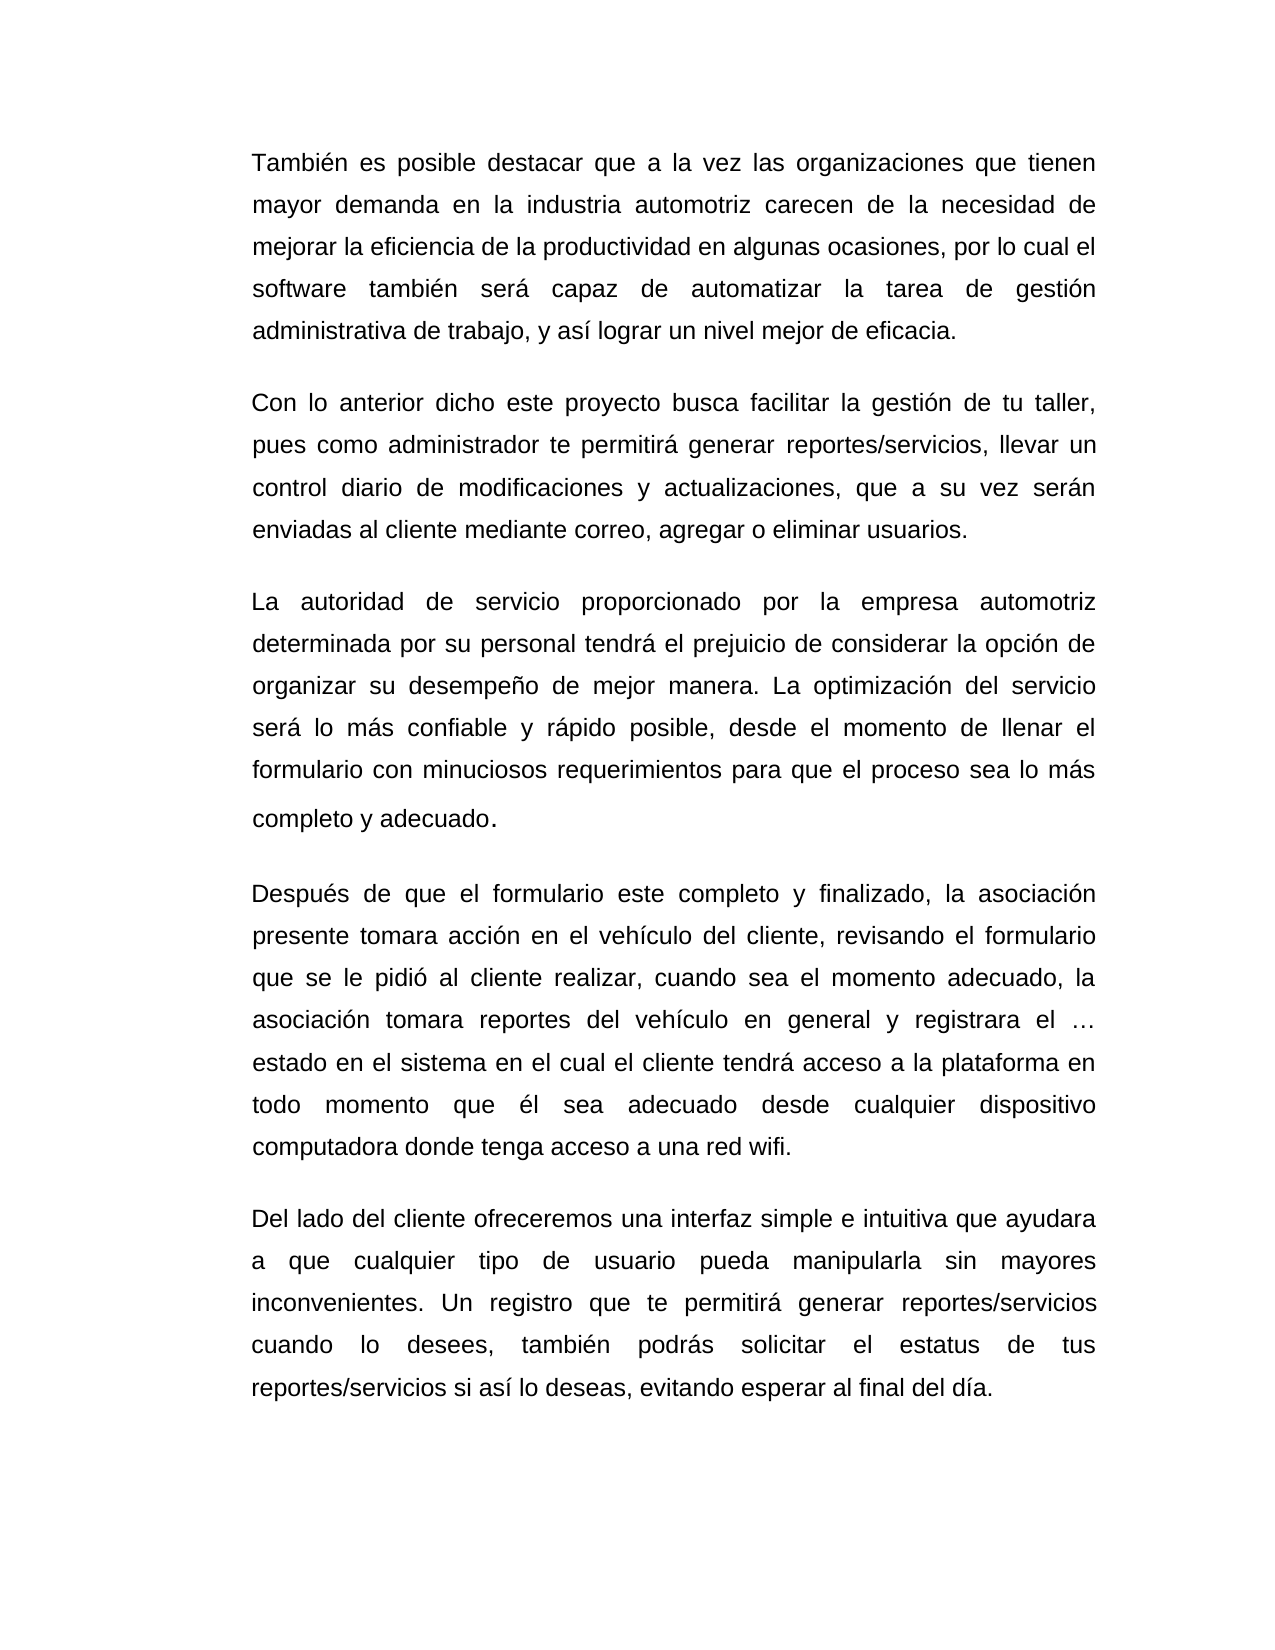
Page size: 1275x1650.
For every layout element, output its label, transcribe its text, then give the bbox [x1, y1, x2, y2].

text Con lo anterior dicho este proyecto busca facilitar la gestión de tu taller, pues como administrador te permitirá generar reportes/servicios, llevar un control diario de modificaciones y actualizaciones, que a su vez serán enviadas al cliente mediante correo, agregar o eliminar usuarios. [251, 388, 1097, 543]
text Del lado del cliente ofreceremos una interfaz simple e intuitiva que ayudara a que cualquier tipo de usuario pueda manipularla sin mayores inconvenientes. Un registro que te permitirá generar reportes/servicios cuando lo desees, también podrás solicitar el estatus de tus reportes/servicios si así lo deseas, evitando esperar al final del día. [251, 1204, 1097, 1401]
text La autoridad de servicio proporcionado por la empresa automotriz determinada por su personal tendrá el prejuicio de considerar la opción de organizar su desempeño de mejor manera. La optimización del servicio será lo más confiable y rápido posible, desde el momento de llenar el formulario con minuciosos requerimientos para que el proceso sea lo más completo y adecuado. [251, 587, 1097, 833]
text Después de que el formulario este completo y finalizado, la asociación presente tomara acción en el vehículo del cliente, revisando el formulario que se le pidió al cliente realizar, cuando sea el momento adecuado, la asociación tomara reportes del vehículo en general y registrara el … estado en el sistema en el cual el cliente tendrá acceso a la plataforma en todo momento que él sea adecuado desde cualquier dispositivo computadora donde tenga acceso a una red wifi. [251, 879, 1097, 1161]
text También es posible destacar que a la vez las organizaciones que tienen mayor demanda en la industria automotriz carecen de la necesidad de mejorar la eficiencia de la productividad en algunas ocasiones, por lo cual el software también será capaz de automatizar la tarea de gestión administrativa de trabajo, y así lograr un nivel mejor de eficacia. [251, 148, 1097, 345]
